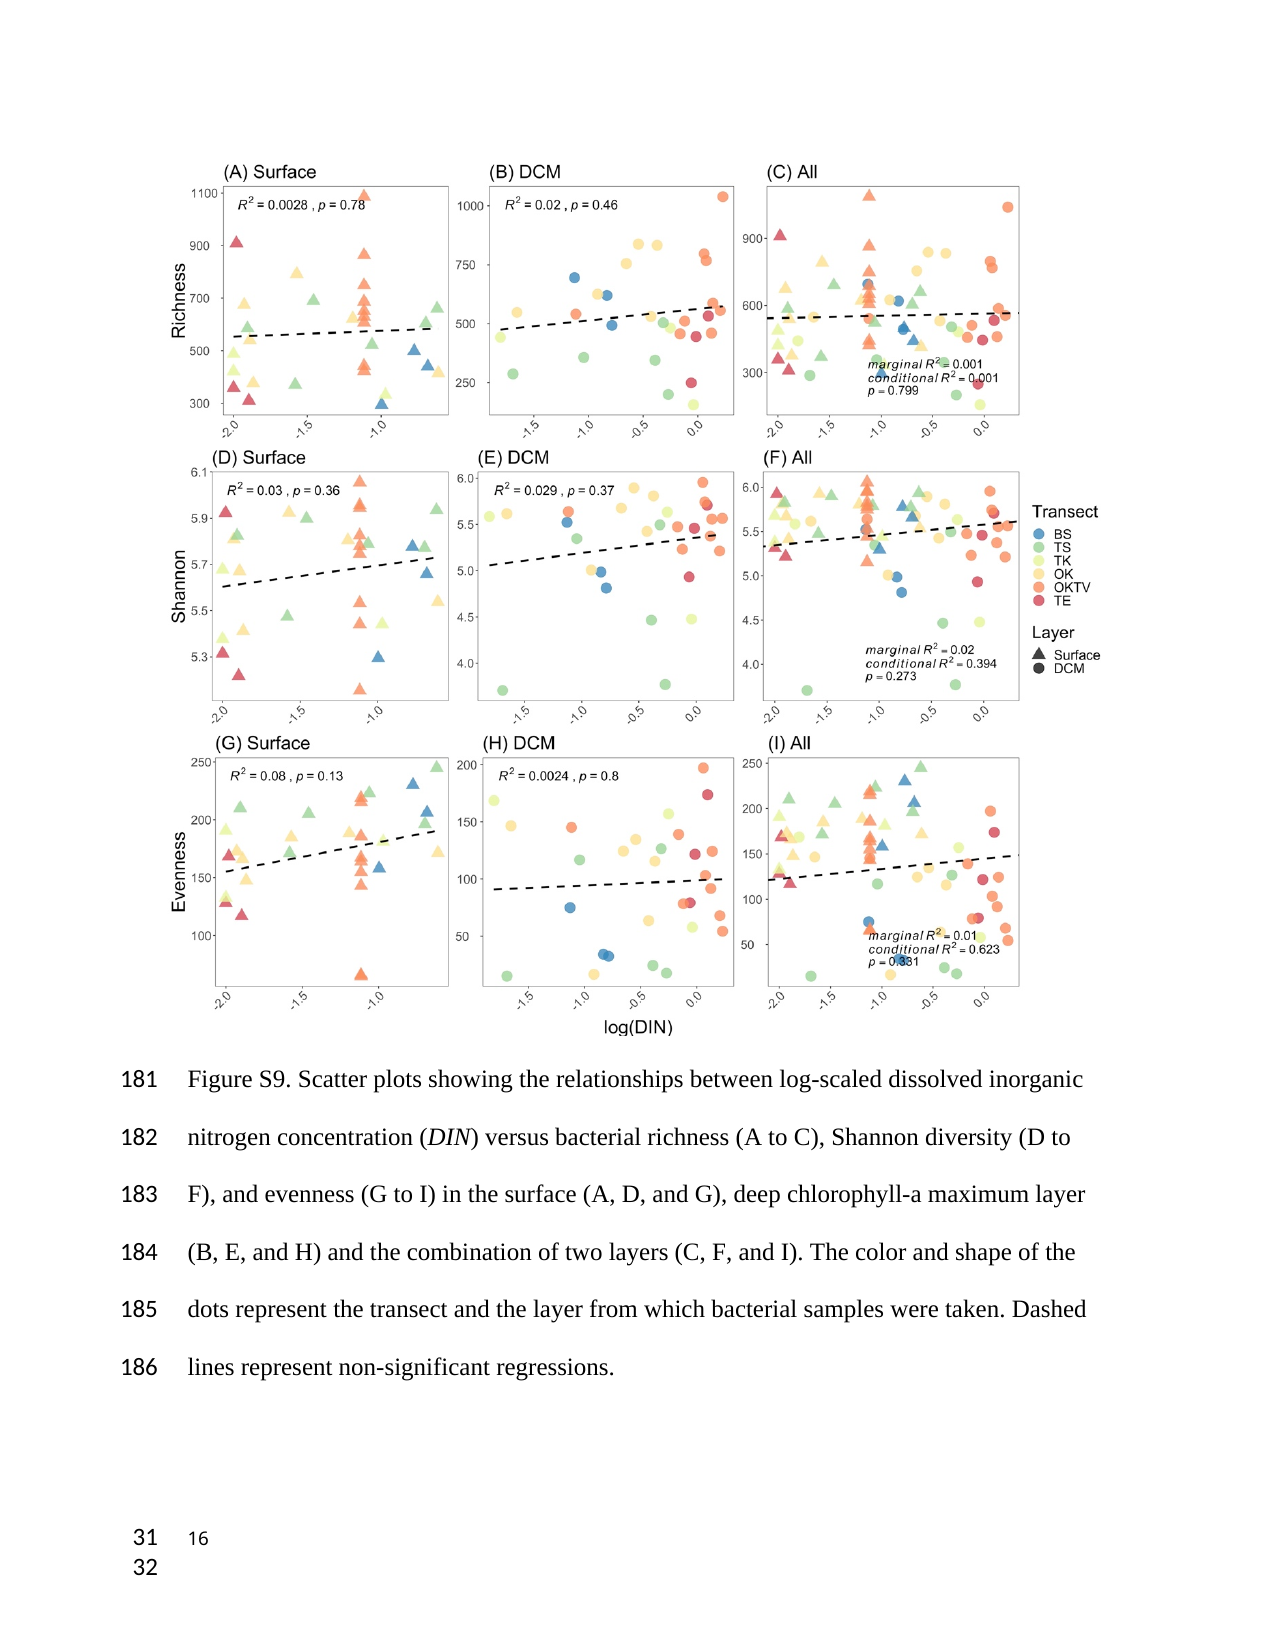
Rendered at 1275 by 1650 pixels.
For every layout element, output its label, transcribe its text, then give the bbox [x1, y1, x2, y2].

text Figure S9. Scatter plots showing the relationships between log-scaled dissolved inorganic nitrogen concentration (DIN) versus bacterial richness (A to C), Shannon diversity (D to F), and evenness (G to I) in the surface (A, D, and G), deep chlorophyll-a maximum layer (B, E, and H) and the combination of two layers (C, F, and I). The color and shape of the dots represent the transect and the layer from which bacterial samples were taken. Dashed lines represent non-significant regressions. [187, 1036, 1088, 1381]
picture [167, 150, 1109, 1036]
